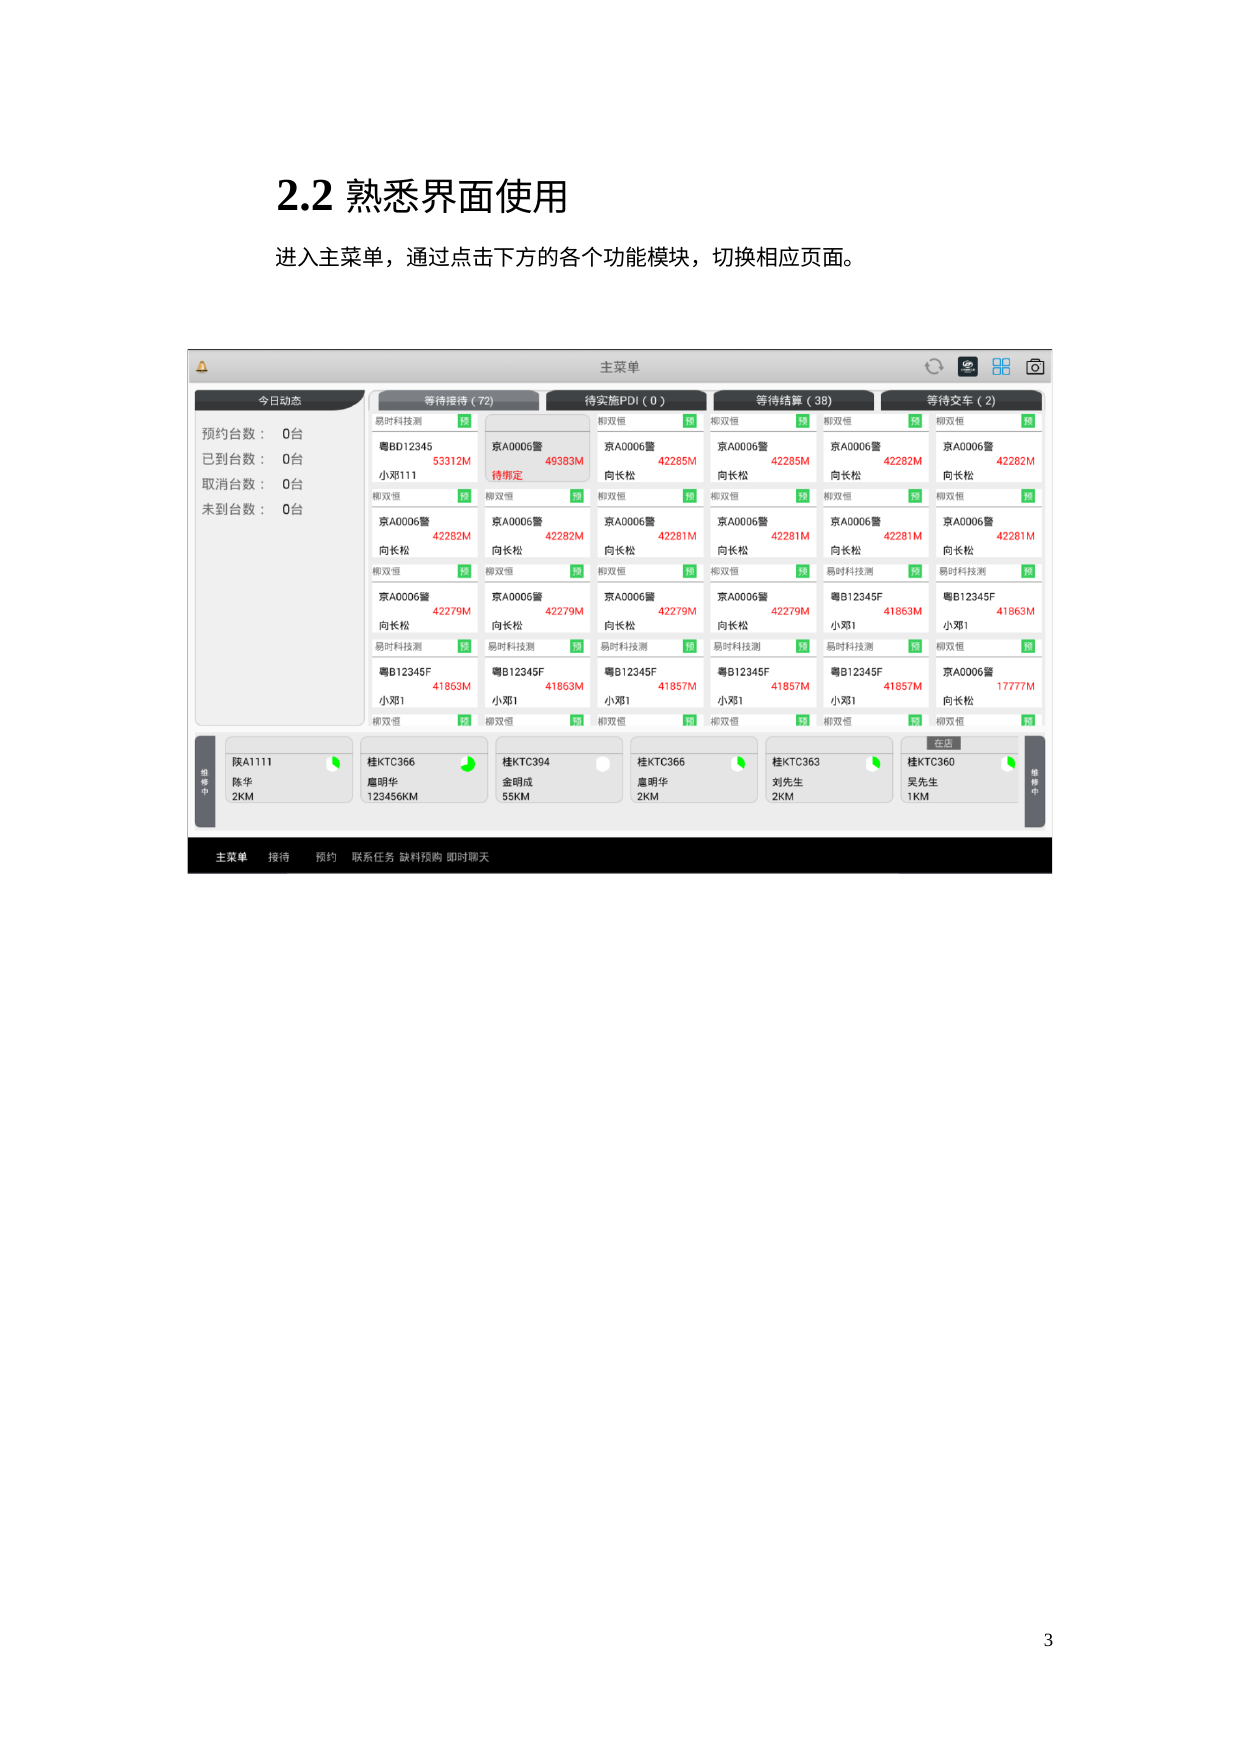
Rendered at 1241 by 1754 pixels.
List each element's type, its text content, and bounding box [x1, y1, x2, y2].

subtitle 熟悉界面使用 [276, 162, 1053, 227]
picture [187, 349, 1053, 874]
text 进入主菜单，通过点击下方的各个功能模块，切换相应页面。 [275, 239, 1053, 272]
